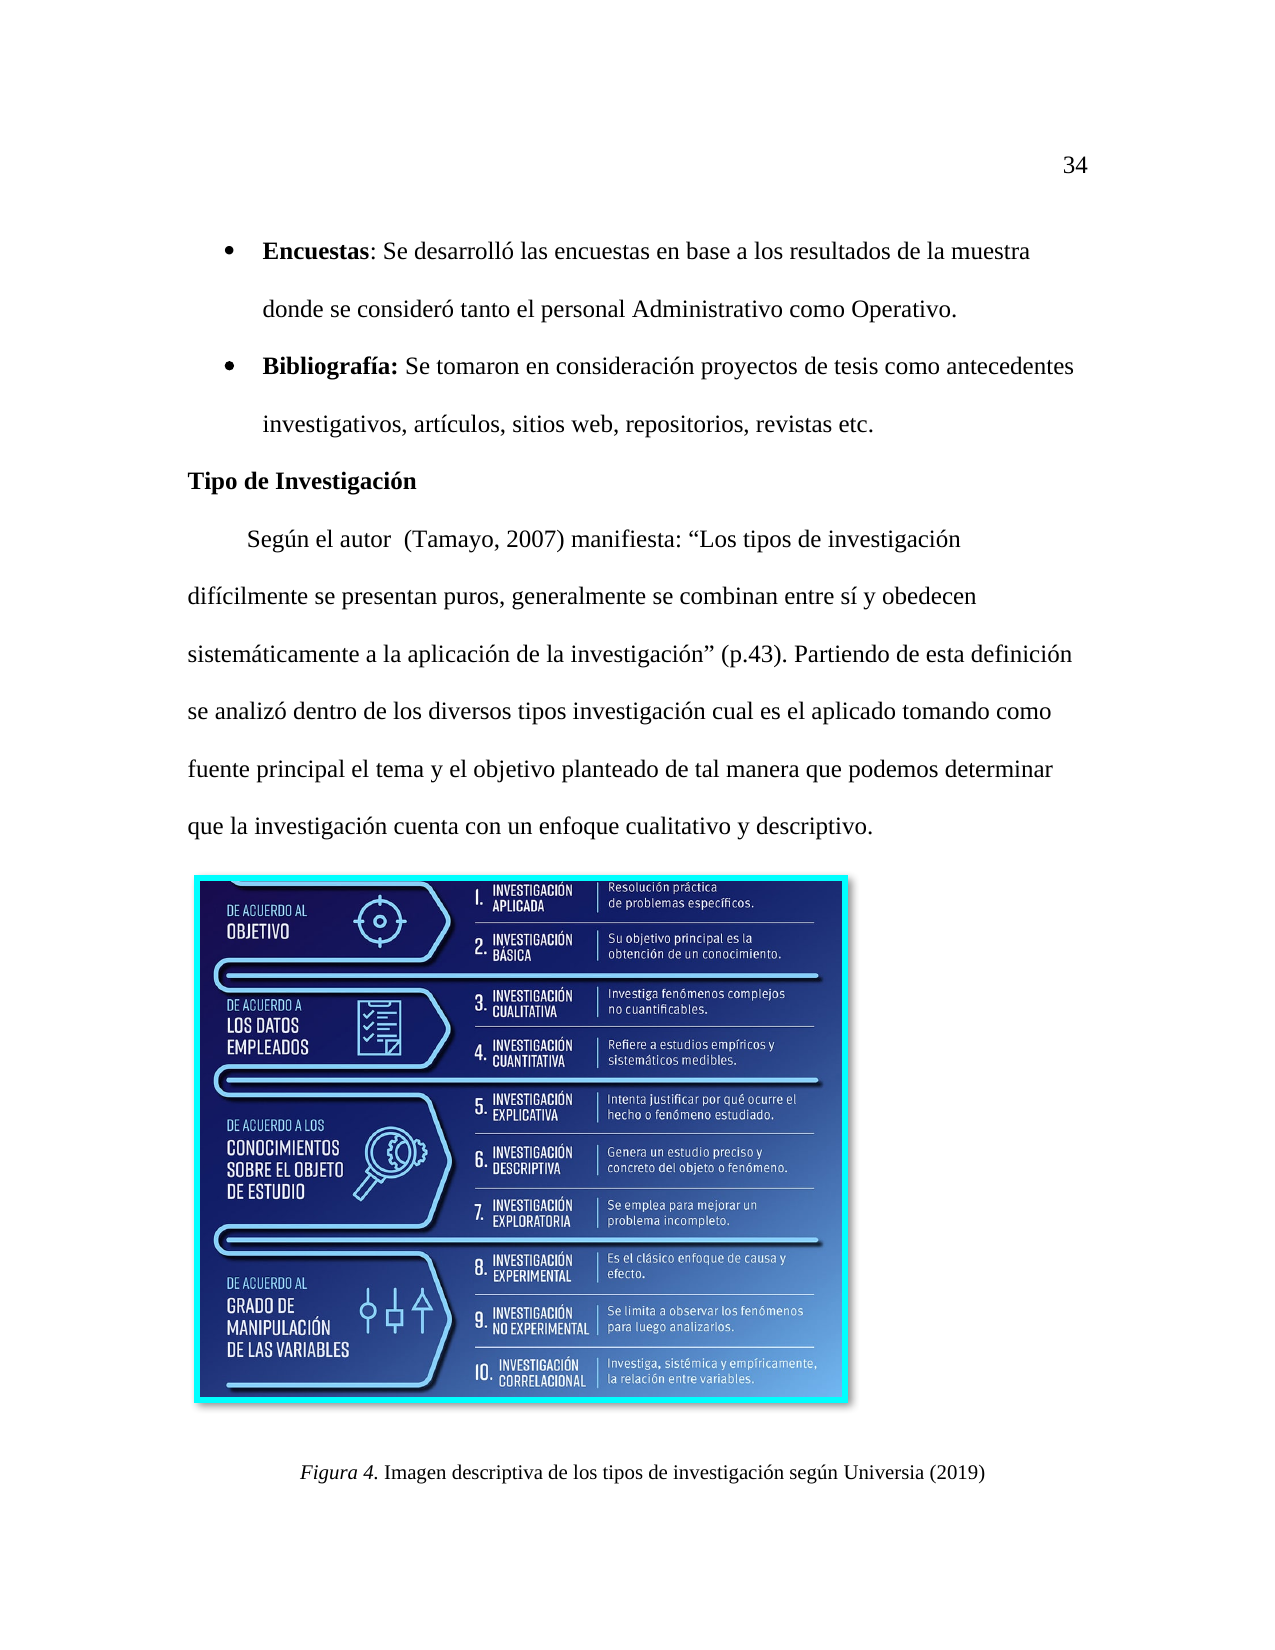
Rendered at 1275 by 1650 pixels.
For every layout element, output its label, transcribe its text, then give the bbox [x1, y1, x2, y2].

text Según el autor manifiesta: “Los tipos de investigación difícilmente se presentan puros, generalmente se combinan entre sí y obedecen sistemáticamente a la aplicación de la investigación” (p.43). Partiendo de esta definición se analizó dentro de los diversos tipos investigación cual es el aplicado tomando como fuente principal el tema y el objetivo planteado de tal manera que podemos determinar que la investigación cuenta con un enfoque cualitativo y descriptivo. [187, 524, 1087, 840]
subtitle Tipo de Investigación [187, 466, 1087, 495]
list Bibliografía: Se tomaron en consideración proyectos de tesis como antecedentes investigativos, artículos, sitios web, repositorios, revistas etc. [225, 351, 1087, 437]
text Figura 4. Imagen descriptiva de los tipos de investigación según Universia (2019) [300, 1460, 1087, 1484]
list Encuestas: Se desarrolló las encuestas en base a los resultados de la muestra donde se consideró tanto el personal Administrativo como Operativo. [225, 236, 1087, 322]
picture [200, 881, 842, 1397]
